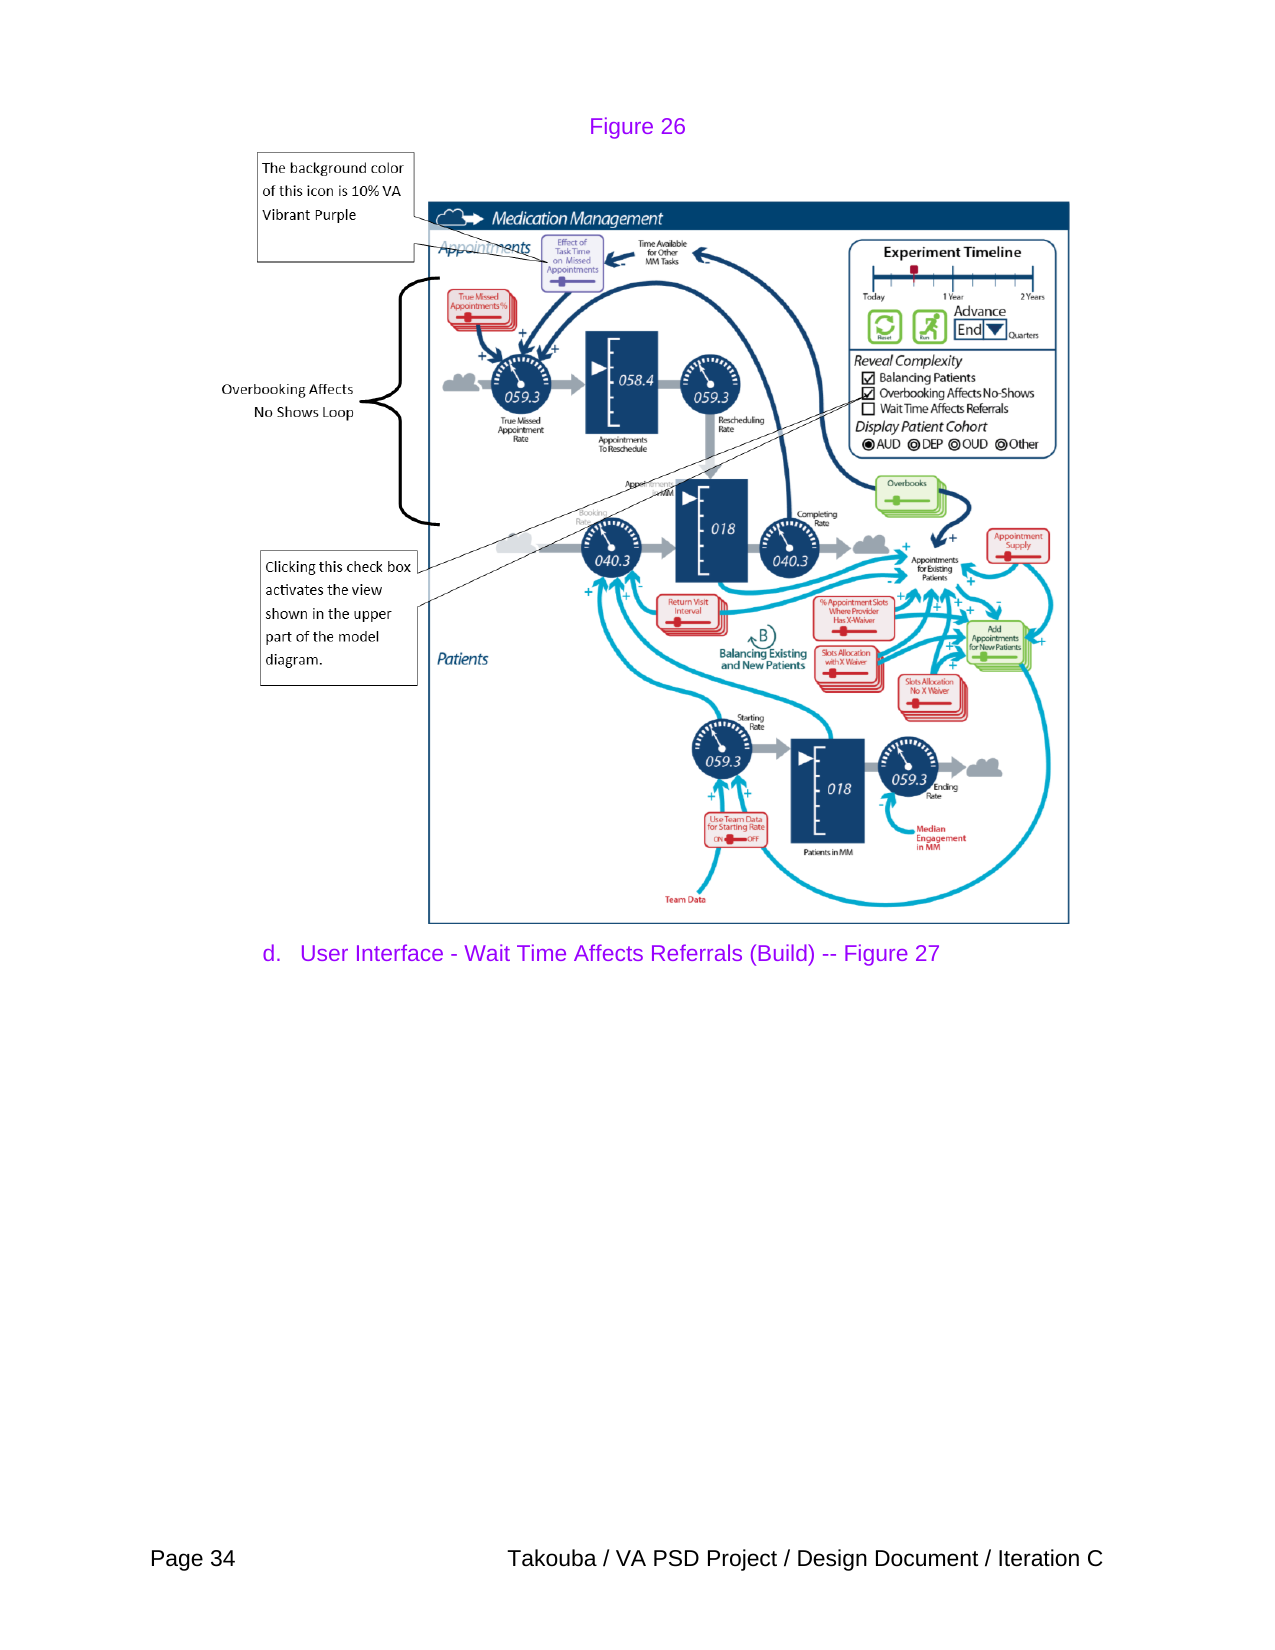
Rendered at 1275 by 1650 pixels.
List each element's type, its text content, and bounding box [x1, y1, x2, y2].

text Figure 26 [150, 113, 1125, 143]
picture [150, 143, 1125, 935]
list User Interface - Wait Time Affects Referrals (Build) -- Figure 27 [262, 939, 1125, 966]
